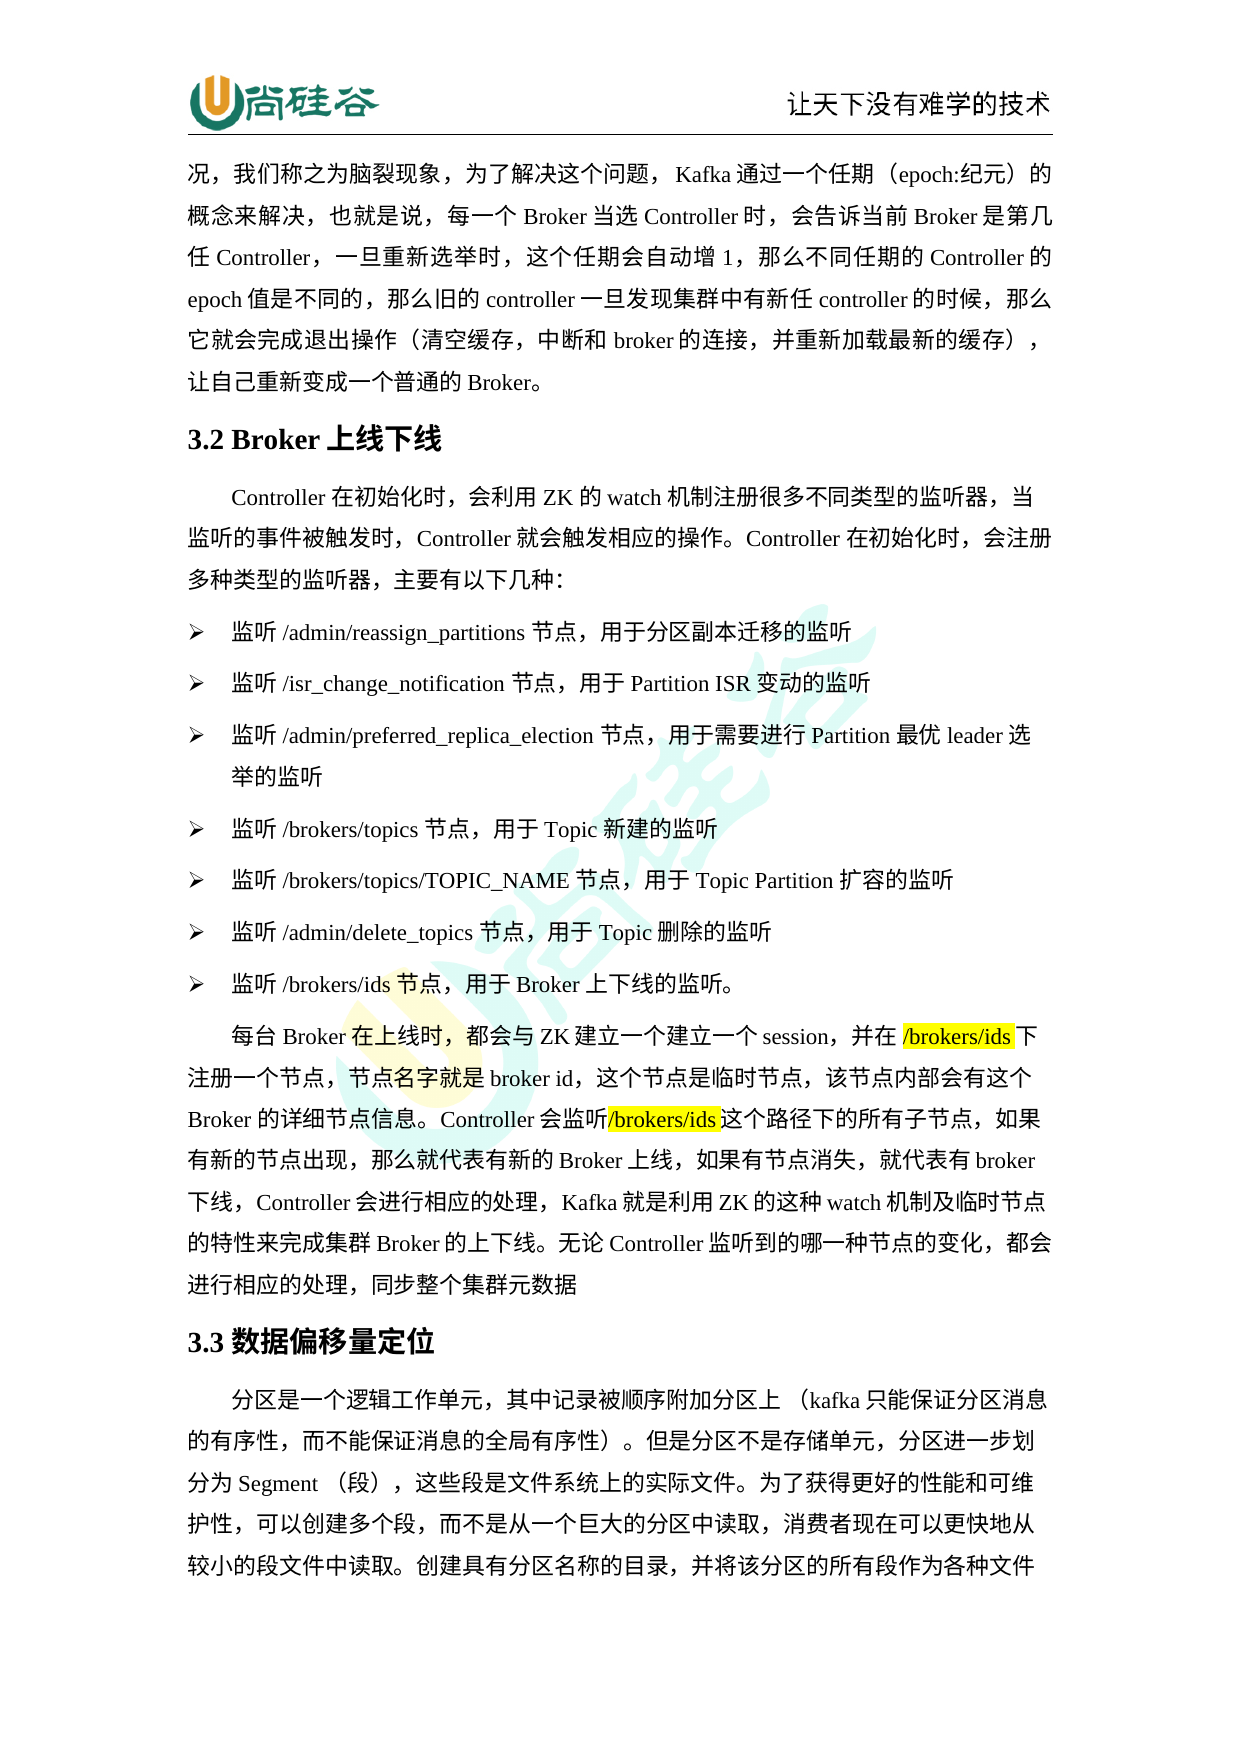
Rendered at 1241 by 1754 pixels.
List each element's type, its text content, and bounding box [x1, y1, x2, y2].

list 监听 /isr_change_notification 节点，用于 Partition ISR 变动的监听 [187, 665, 1053, 698]
list 监听 /admin/reassign_partitions 节点，用于分区副本迁移的监听 [187, 613, 1053, 647]
text Controller 在初始化时，会利用 ZK 的 watch 机制注册很多不同类型的监听器，当监听的事件被触发时，Controller 就会触发相应的操作。Controller 在初始化时，会注册多种类型的监听器，主要有以下几种： [187, 478, 1053, 595]
picture [187, 73, 1053, 132]
text 每台 Broker 在上线时，都会与ZK建立一个建立一个session，并在 /brokers/ids下注册一个节点，节点名字就是broker id，这个节点是临时节点，该节点内部会有这个 Broker 的详细节点信息。Controller会监听/brokers/ids这个路径下的所有子节点，如果有新的节点出现，那么就代表有新的Broker上线，如果有节点消失，就代表有broker下线，Controller会进行相应的处理，Kafka就是利用ZK的这种watch机制及临时节点的特性来完成集群 Broker的上下线。无论Controller监听到的哪一种节点的变化，都会进行相应的处理，同步整个集群元数据 [187, 1018, 1053, 1300]
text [187, 156, 1053, 397]
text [187, 1382, 1053, 1581]
subtitle 3.3 数据偏移量定位 [187, 1318, 1053, 1361]
list 监听 /brokers/ids 节点，用于 Broker 上下线的监听。 [187, 966, 1053, 999]
list 监听 /brokers/topics 节点，用于 Topic 新建的监听 [187, 810, 1053, 844]
list 监听 /admin/preferred_replica_election 节点，用于需要进行 Partition 最优 leader 选举的监听 [187, 717, 1053, 792]
list 监听 /brokers/topics/TOPIC_NAME 节点，用于 Topic Partition 扩容的监听 [187, 862, 1053, 896]
list 监听 /admin/delete_topics 节点，用于 Topic 删除的监听 [187, 914, 1053, 947]
subtitle 3.2 Broker上线下线 [187, 415, 1053, 458]
